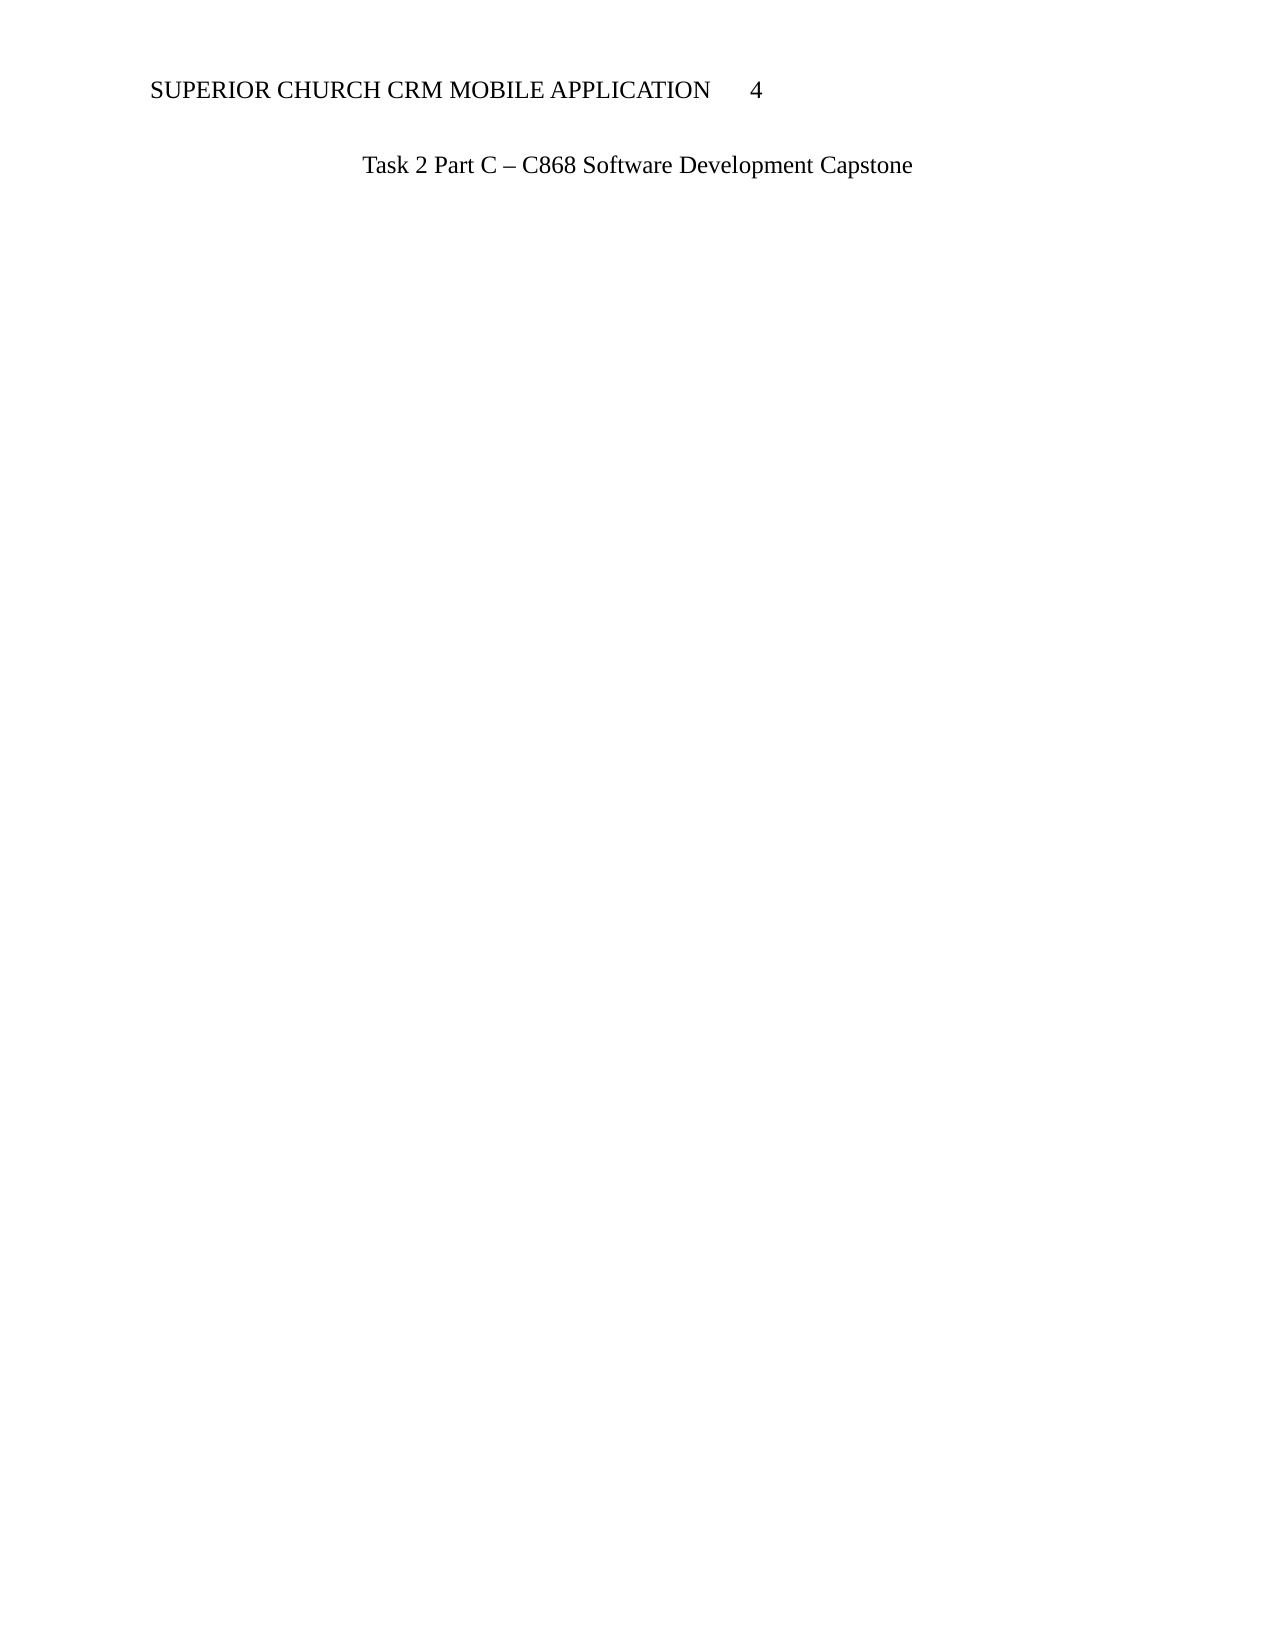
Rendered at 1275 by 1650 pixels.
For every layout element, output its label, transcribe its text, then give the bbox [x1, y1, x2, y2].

subtitle Task 2 Part C – C868 Software Development Capstone [150, 150, 1125, 179]
